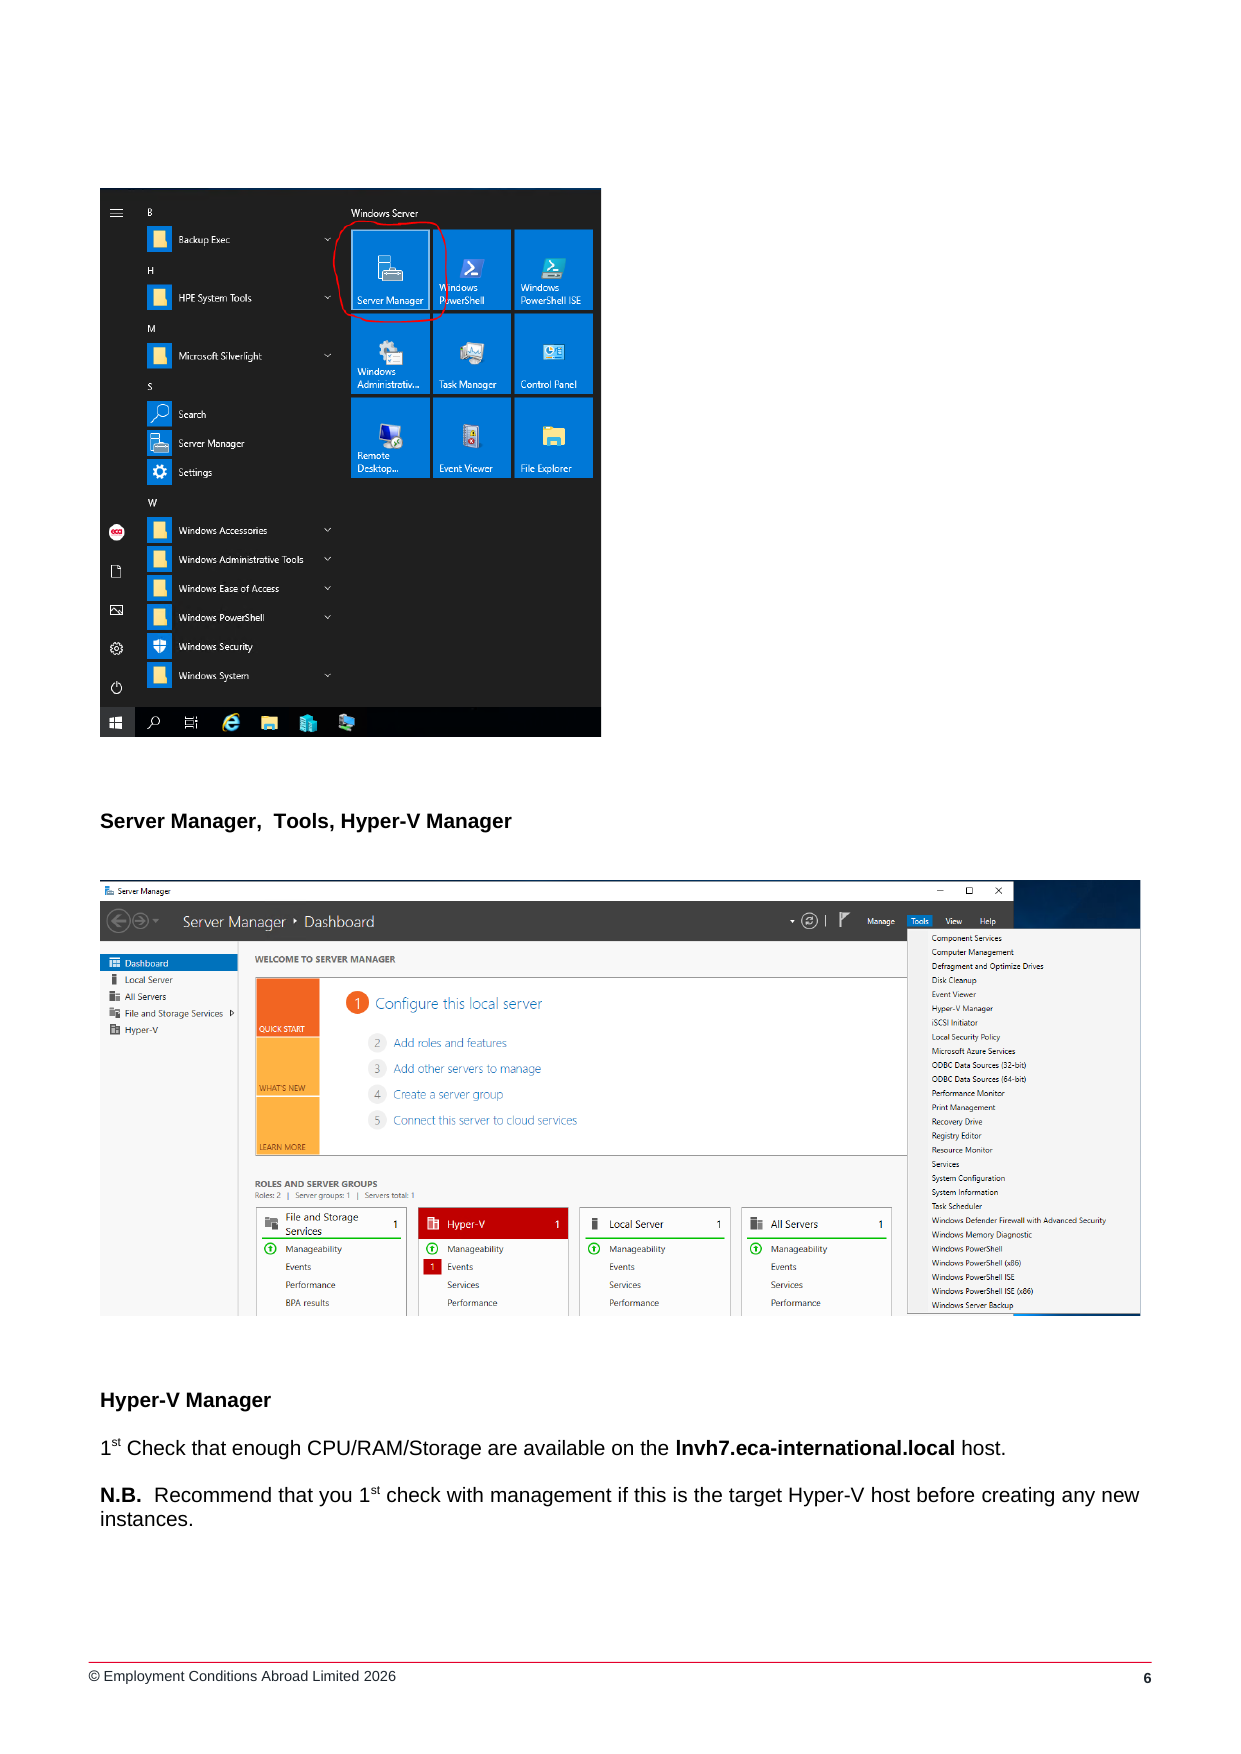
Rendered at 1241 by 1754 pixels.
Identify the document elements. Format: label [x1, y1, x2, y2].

picture [100, 880, 1141, 1316]
picture [100, 188, 602, 737]
table_header [89, 189, 1152, 1627]
